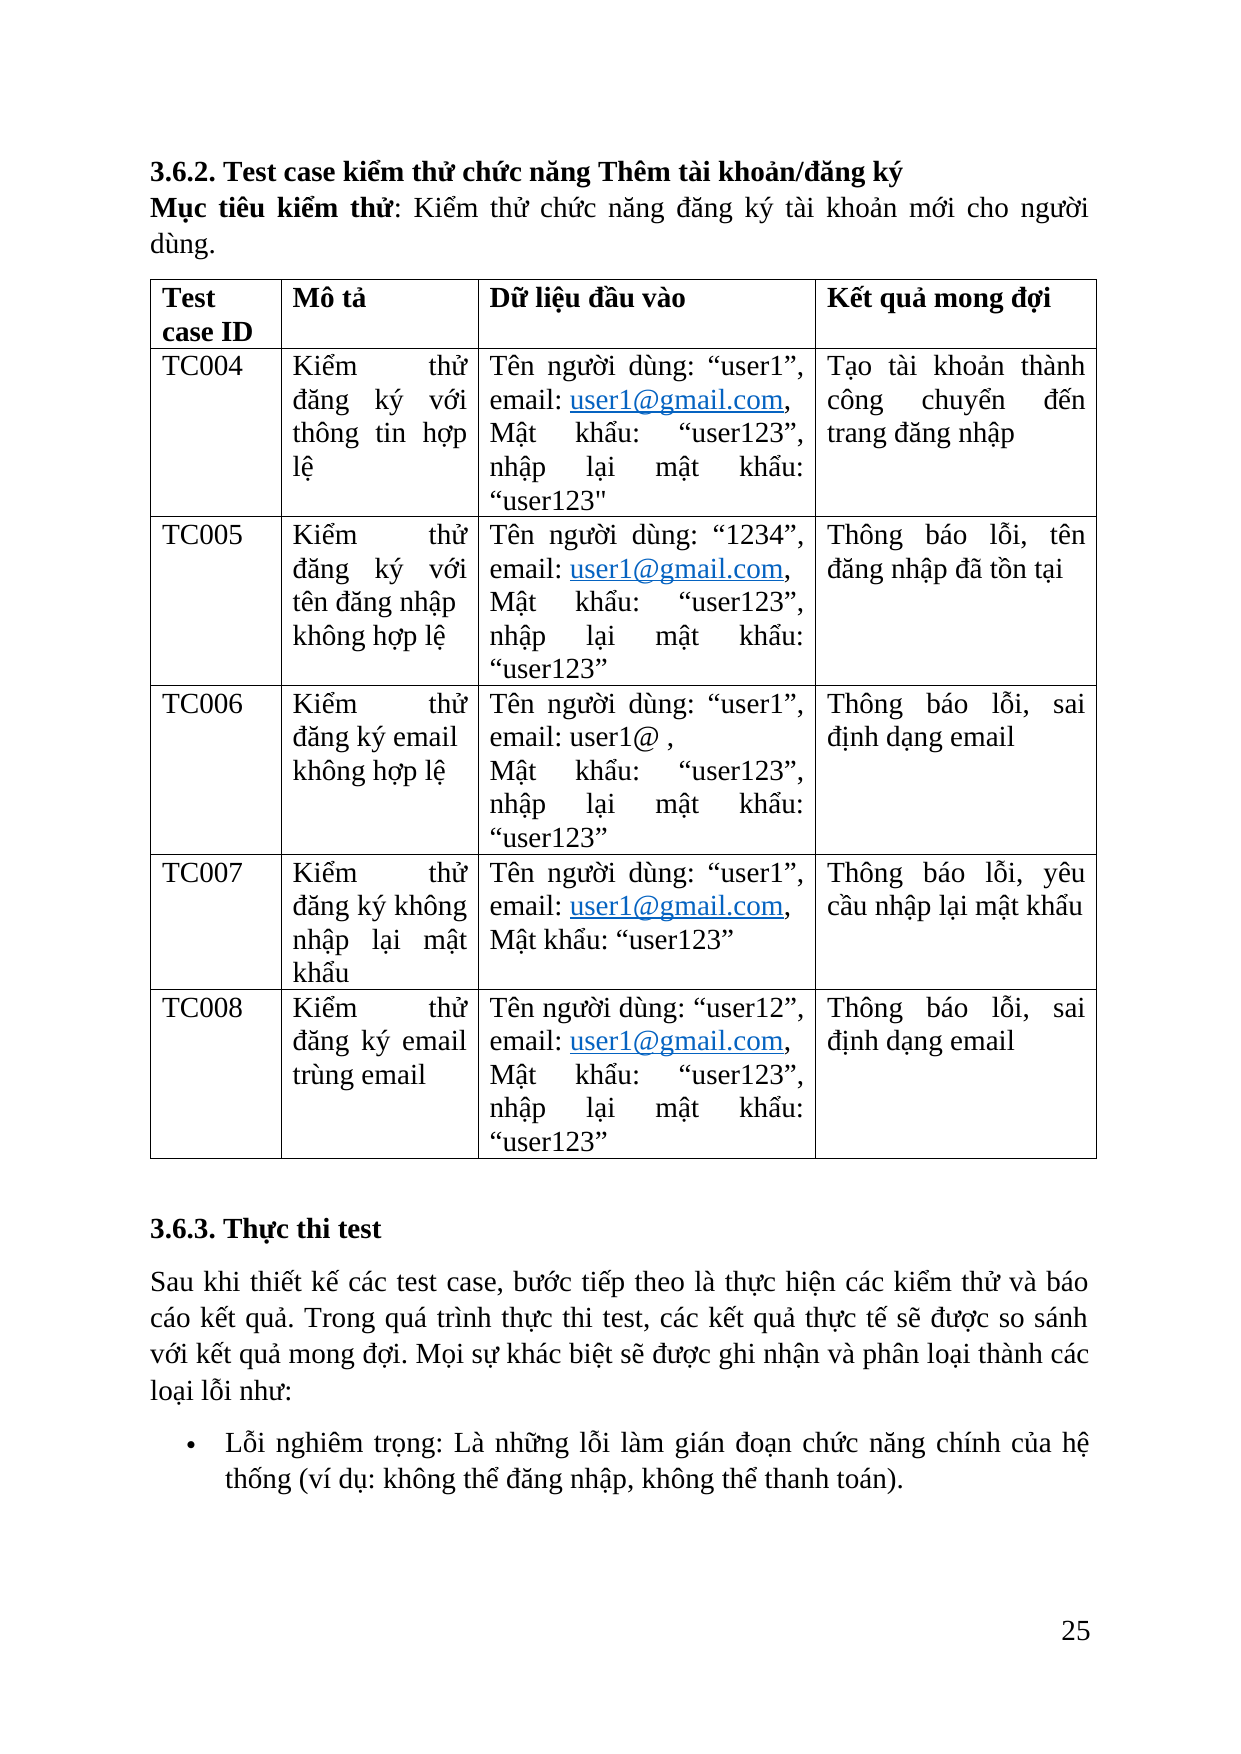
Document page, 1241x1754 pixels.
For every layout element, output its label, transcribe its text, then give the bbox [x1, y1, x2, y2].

text Sau khi thiết kế các test case, bước tiếp theo là thực hiện các kiểm thử và báo cáo kết quả. Trong quá trình thực thi test, các kết quả thực tế sẽ được so sánh với kết quả mong đợi. Mọi sự khác biệt sẽ được ghi nhận và phân loại thành các loại lỗi như: [150, 1264, 1090, 1406]
table_cell Kiểm thử đăng ký với thông tin hợp lệ [282, 349, 478, 516]
table_cell TC006 [151, 686, 281, 854]
table_cell Tạo tài khoản thành công chuyển đến trang đăng nhập [816, 349, 1096, 516]
text 3.6.3. Thực thi test [150, 1211, 1090, 1245]
table_cell Kiểm thử đăng ký email không hợp lệ [282, 686, 478, 854]
subtitle 3.6.2. Test case kiểm thử chức năng Thêm tài khoản/đăng ký [150, 154, 1090, 188]
list Lỗi nghiêm trọng: Là những lỗi làm gián đoạn chức năng chính của hệ thống (ví dụ: không thể đăng nhập, không thể thanh toán). [187, 1426, 1090, 1495]
table_cell Thông báo lỗi, tên đăng nhập đã tồn tại [816, 517, 1096, 685]
table_cell Tên người dùng: “1234”, email: user1@gmail.com, Mật khẩu: “user123”, nhập lại mật khẩu: “user123” [479, 517, 815, 685]
table_cell Tên người dùng: “user1”, email: user1@ , Mật khẩu: “user123”, nhập lại mật khẩu: “user123” [479, 686, 815, 854]
table_cell TC008 [151, 990, 281, 1158]
table_cell TC007 [151, 855, 281, 989]
table_cell Thông báo lỗi, sai định dạng email [816, 686, 1096, 854]
table_cell Tên người dùng: “user12”, email: user1@gmail.com, Mật khẩu: “user123”, nhập lại mật khẩu: “user123” [479, 990, 815, 1158]
table_cell Kiểm thử đăng ký không nhập lại mật khẩu [282, 855, 478, 989]
table_header Kết quả mong đợi [816, 280, 1096, 347]
table_cell Thông báo lỗi, sai định dạng email [816, 990, 1096, 1158]
table_cell TC005 [151, 517, 281, 685]
table_header Test case ID [151, 280, 281, 347]
table_header Dữ liệu đầu vào [479, 280, 815, 347]
table_cell Tên người dùng: “user1”, email: user1@gmail.com, Mật khẩu: “user123”, nhập lại mật khẩu: “user123" [479, 349, 815, 516]
table_cell Kiểm thử đăng ký với tên đăng nhập không hợp lệ [282, 517, 478, 685]
table_cell TC004 [151, 349, 281, 516]
table_header Mô tả [282, 280, 478, 347]
table_cell Thông báo lỗi, yêu cầu nhập lại mật khẩu [816, 855, 1096, 989]
table_cell Tên người dùng: “user1”, email: user1@gmail.com, Mật khẩu: “user123” [479, 855, 815, 989]
table_cell Kiểm thử đăng ký email trùng email [282, 990, 478, 1158]
text Mục tiêu kiểm thử: Kiểm thử chức năng đăng ký tài khoản mới cho người dùng. [150, 190, 1090, 260]
